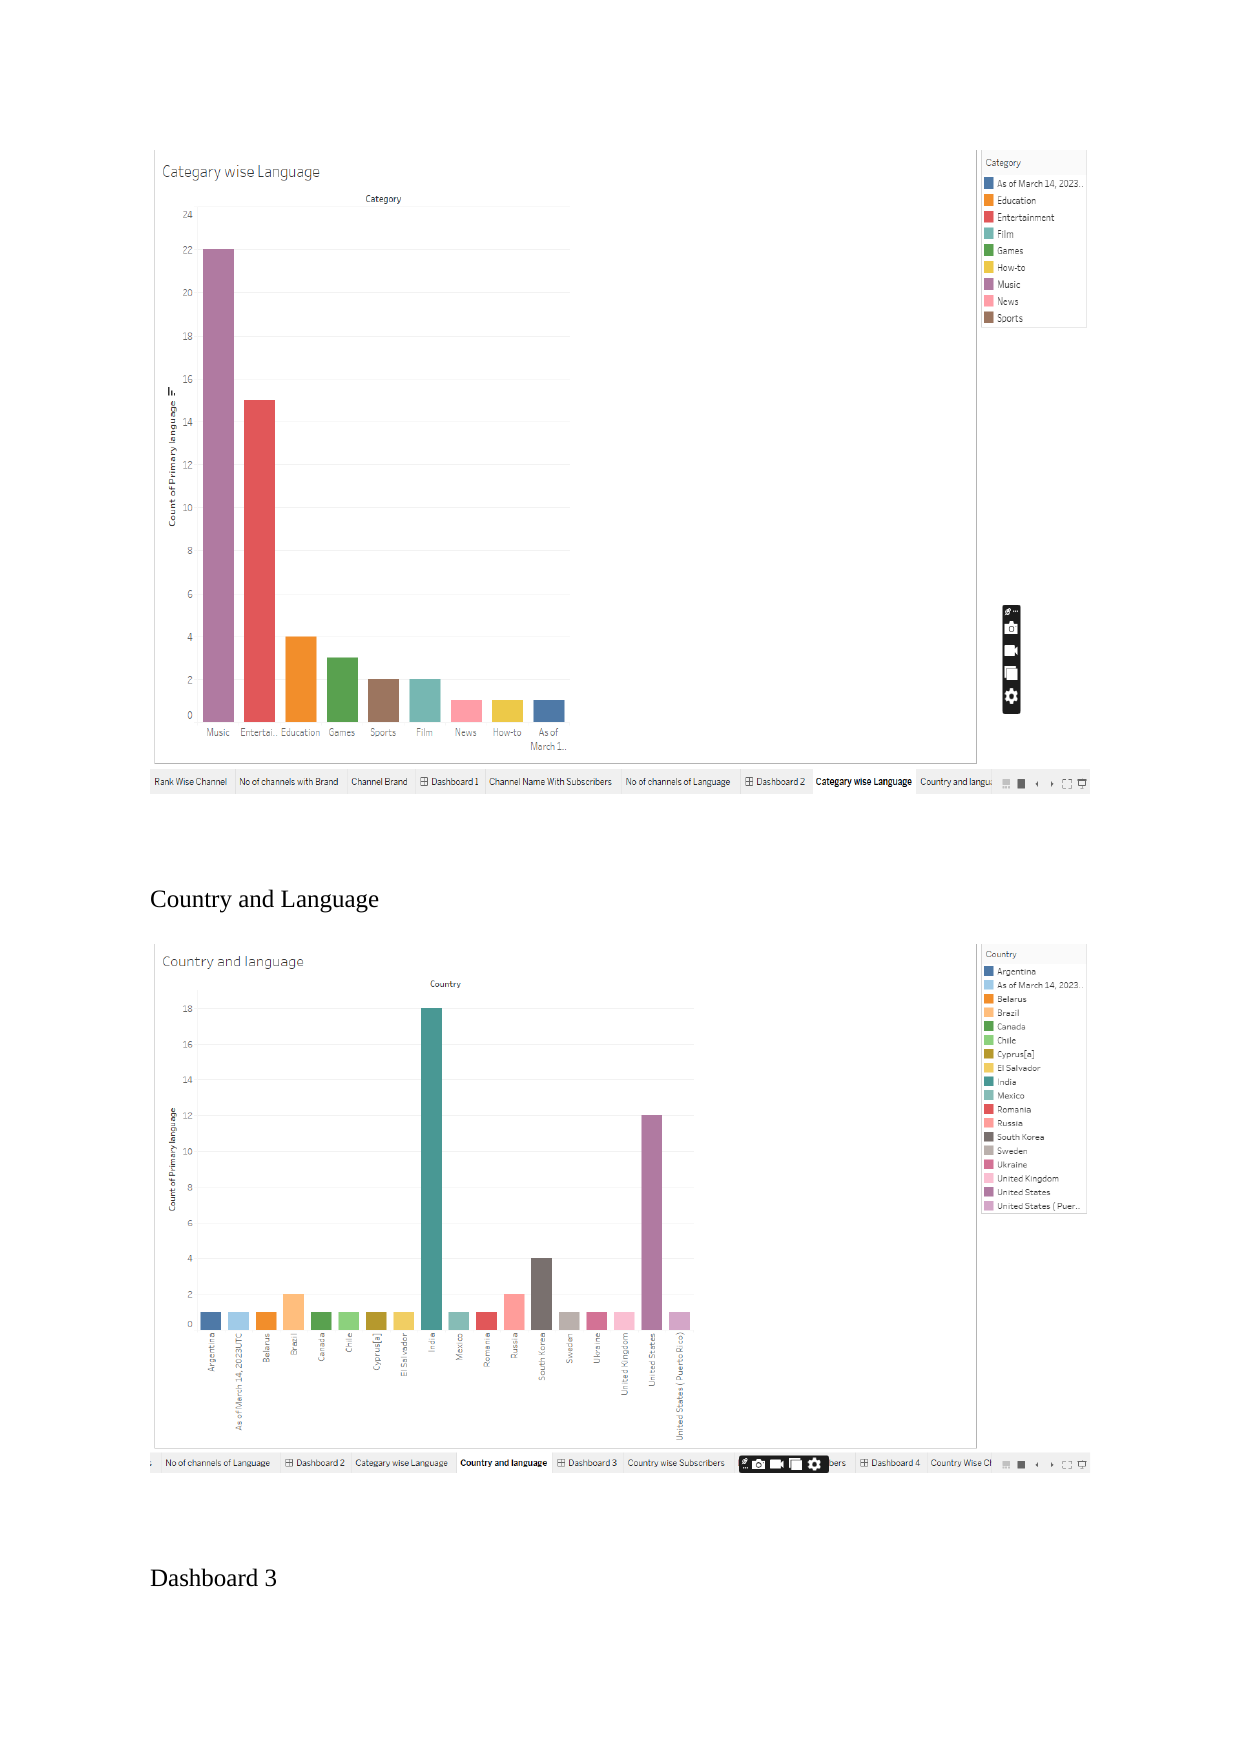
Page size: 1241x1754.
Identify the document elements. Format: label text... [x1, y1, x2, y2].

picture [150, 944, 1091, 1473]
text Country and Language [150, 884, 1090, 913]
text Dashboard 3 [150, 1563, 1090, 1592]
picture [150, 150, 1090, 794]
